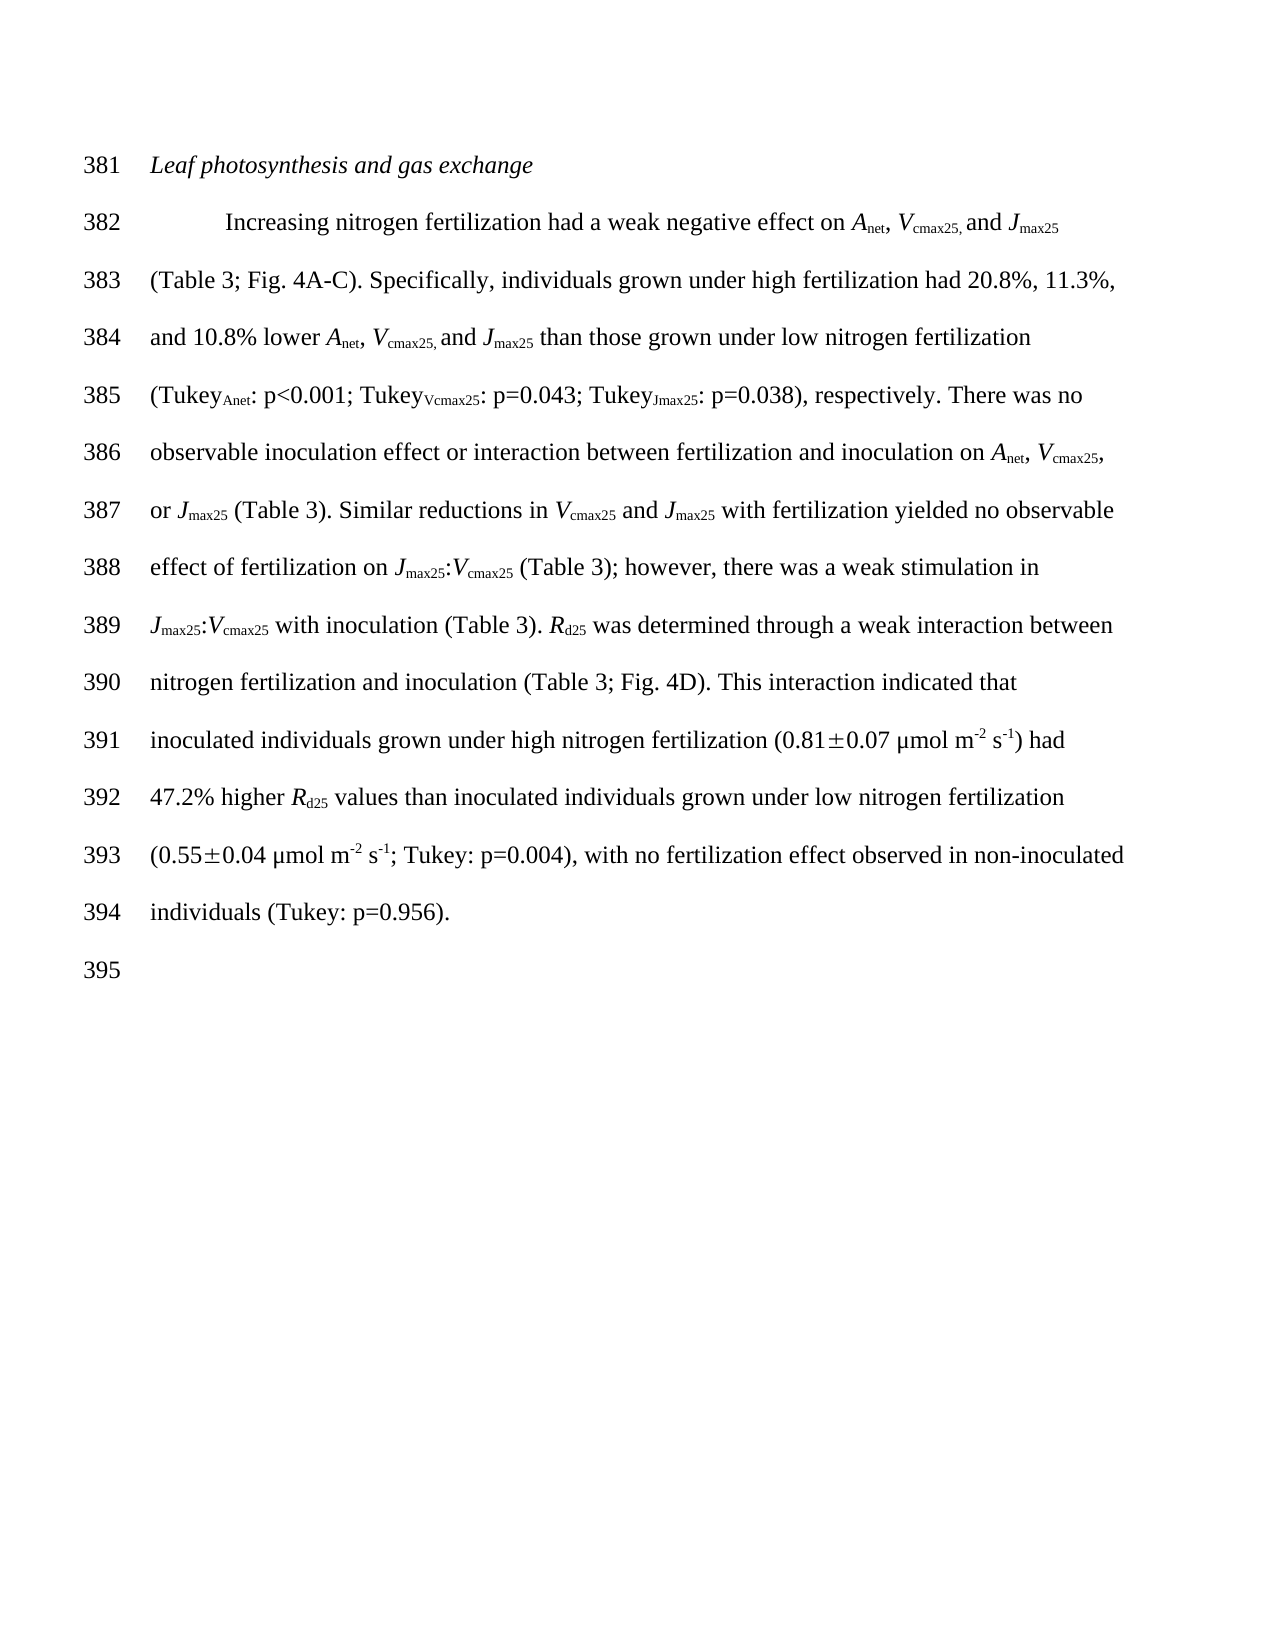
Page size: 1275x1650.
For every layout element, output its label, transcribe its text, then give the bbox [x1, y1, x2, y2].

text Leaf photosynthesis and gas exchange [150, 150, 1125, 179]
text Increasing nitrogen fertilization had a weak negative effect on Anet, Vcmax25, and Jmax25 (Table 3; Fig. 4A-C). Specifically, individuals grown under high fertilization had 20.8%, 11.3%, and 10.8% lower Anet, Vcmax25, and Jmax25 than those grown under low nitrogen fertilization (TukeyAnet: p<0.001; TukeyVcmax25: p=0.043; TukeyJmax25: p=0.038), respectively. There was no observable inoculation effect or interaction between fertilization and inoculation on Anet, Vcmax25, or Jmax25 (Table 3). Similar reductions in Vcmax25 and Jmax25 with fertilization yielded no observable effect of fertilization on Jmax25:Vcmax25 (Table 3); however, there was a weak stimulation in Jmax25:Vcmax25 with inoculation (Table 3). Rd25 was determined through a weak interaction between nitrogen fertilization and inoculation (Table 3; Fig. 4D). This interaction indicated that inoculated individuals grown under high nitrogen fertilization (0.810.07 μmol m-2 s-1) had 47.2% higher Rd25 values than inoculated individuals grown under low nitrogen fertilization (0.550.04 μmol m-2 s-1; Tukey: p=0.004), with no fertilization effect observed in non-inoculated individuals (Tukey: p=0.956). [150, 207, 1125, 926]
